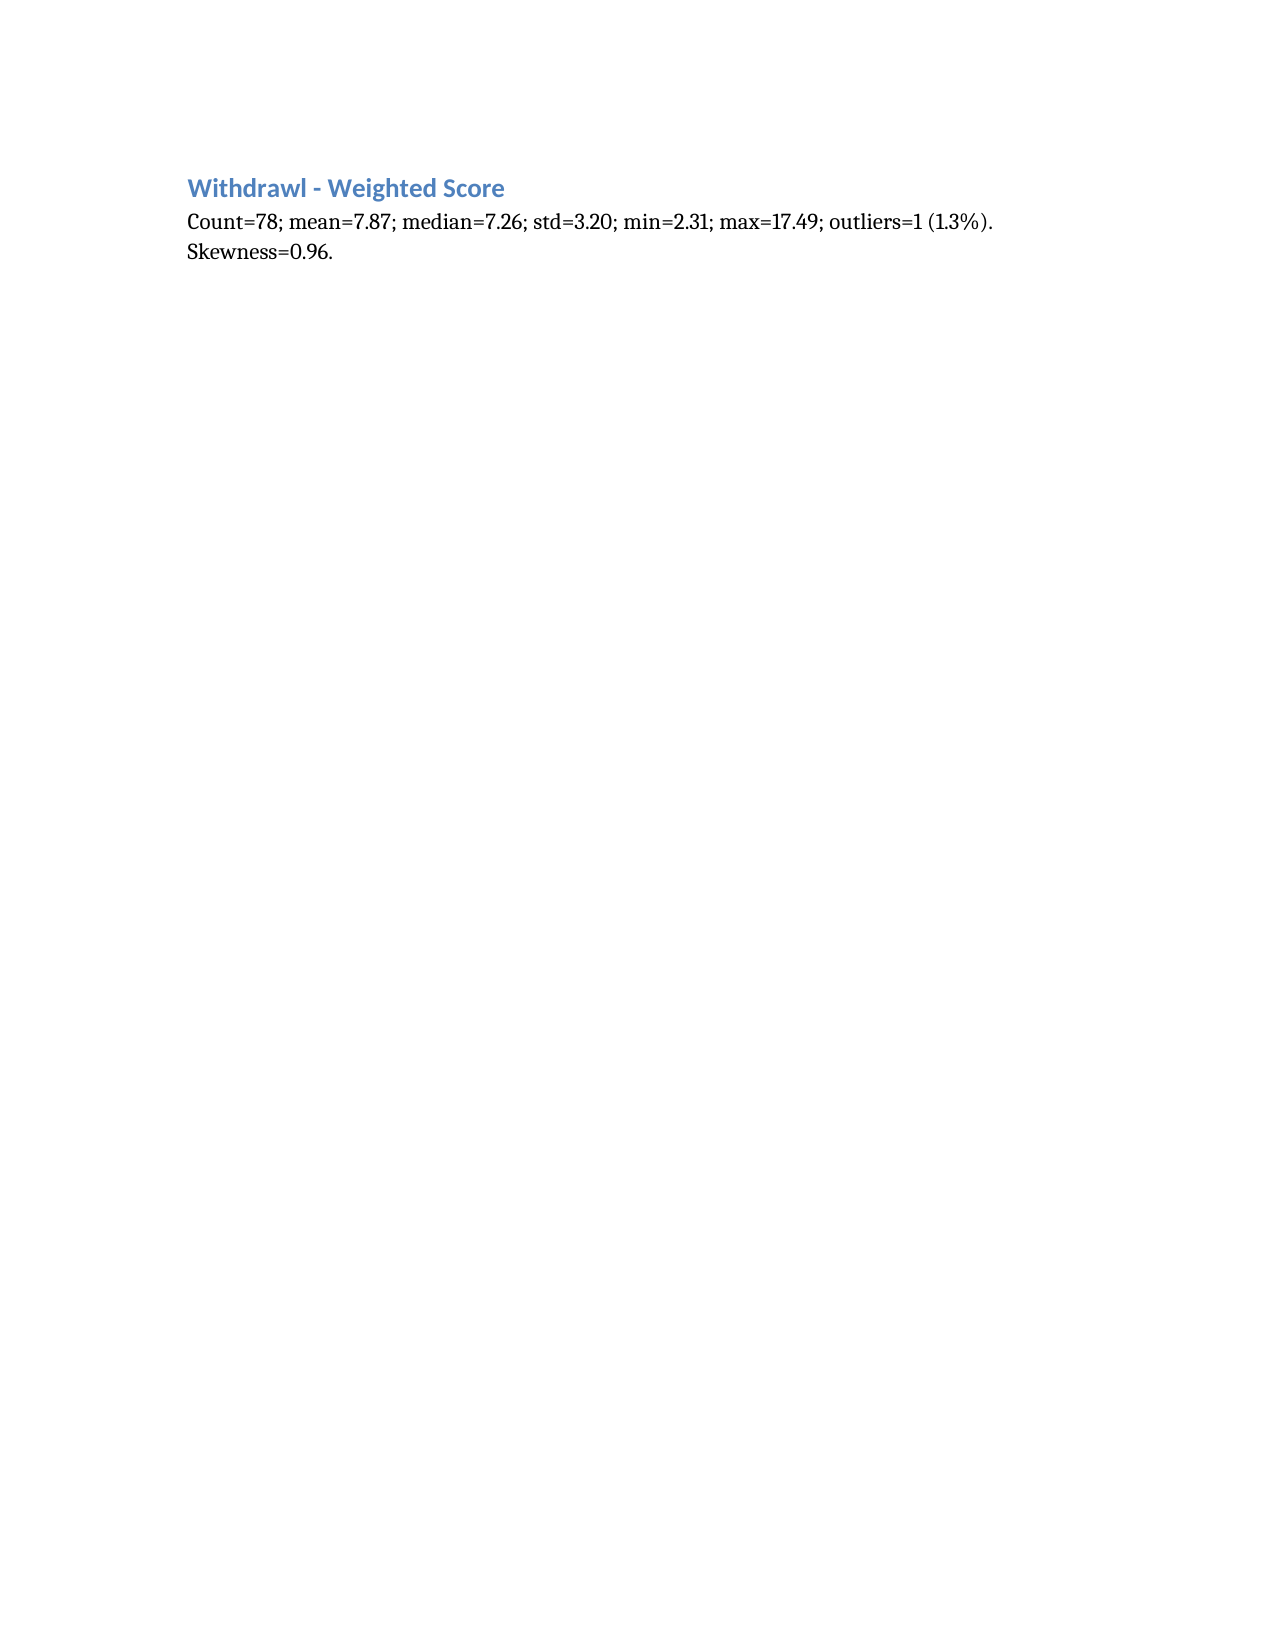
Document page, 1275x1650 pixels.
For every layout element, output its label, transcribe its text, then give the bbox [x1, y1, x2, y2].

subtitle Withdrawl - Weighted Score [187, 171, 1087, 204]
text Count=78; mean=7.87; median=7.26; std=3.20; min=2.31; max=17.49; outliers=1 (1.3%). Skewness=0.96. [187, 209, 1087, 265]
